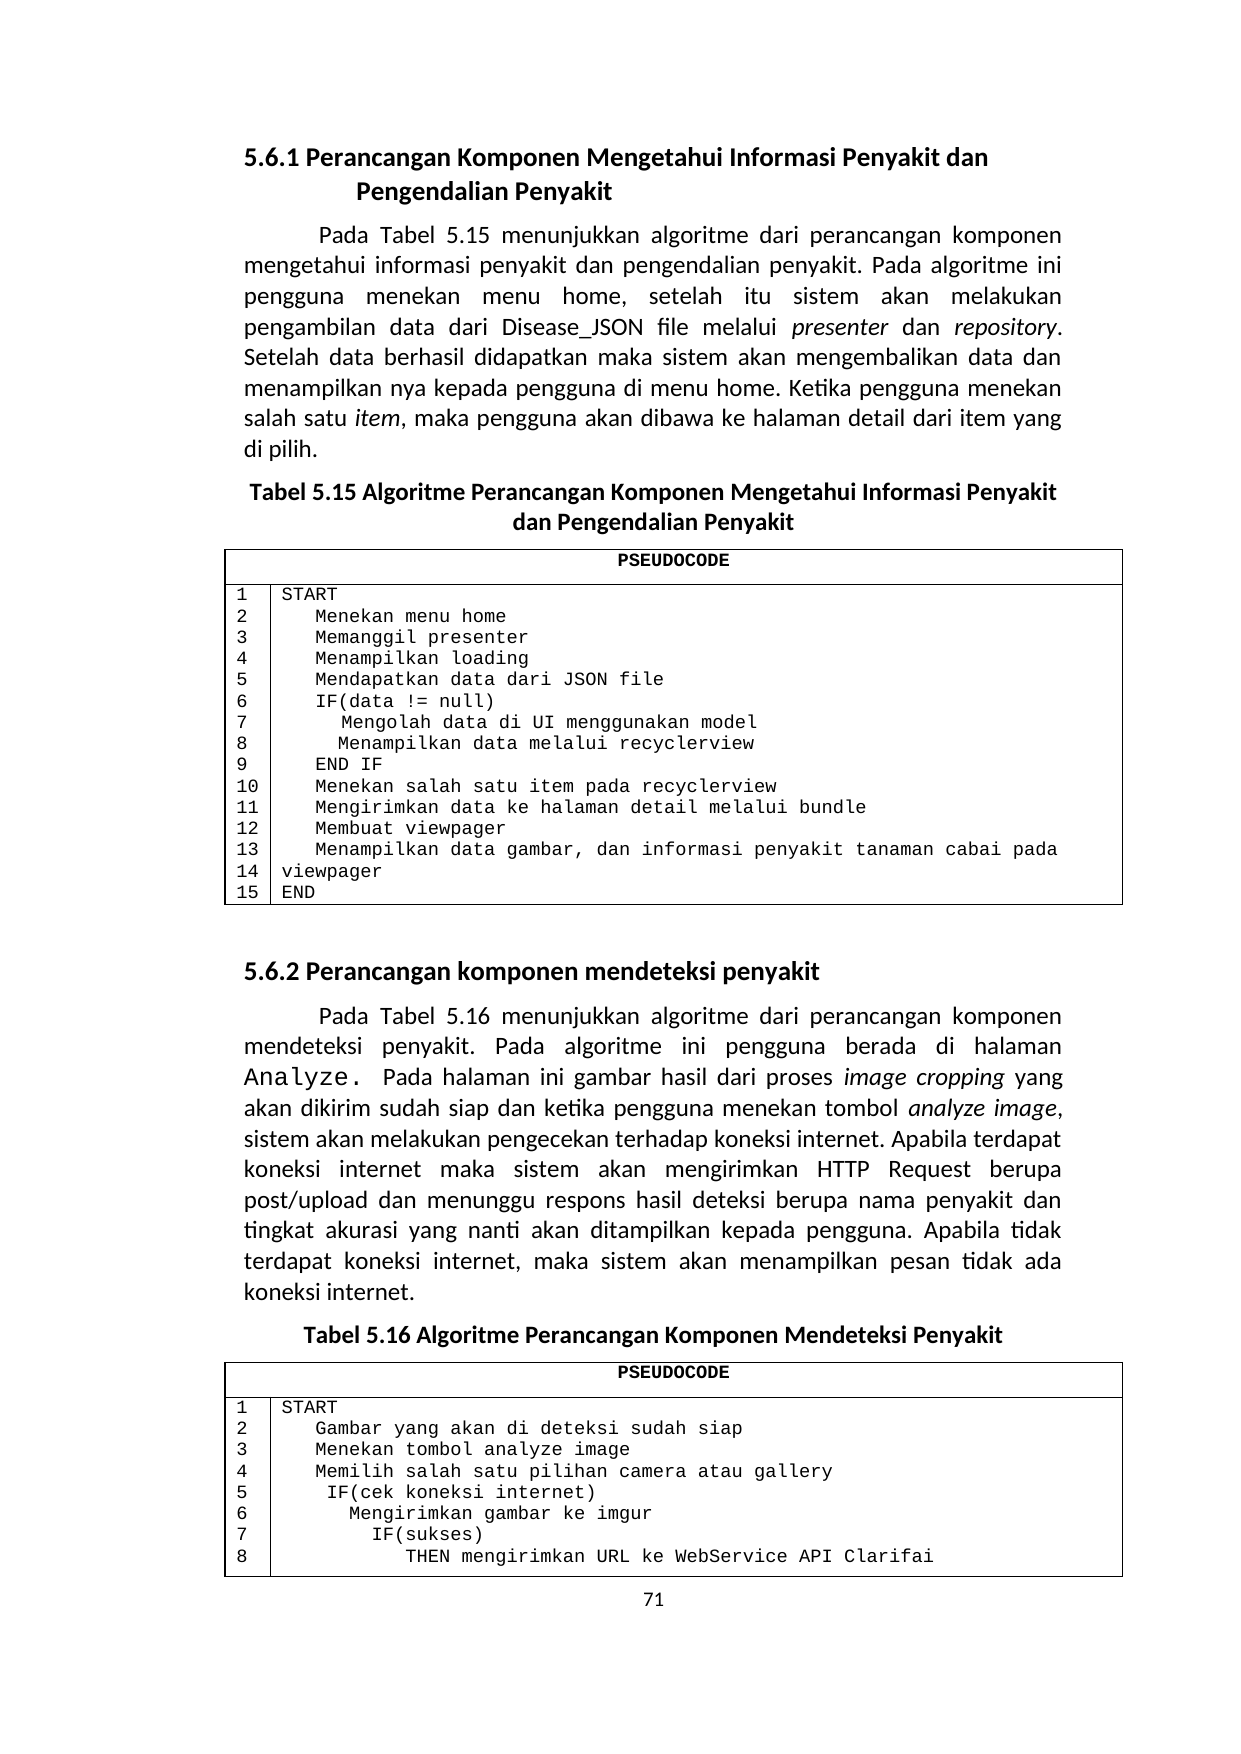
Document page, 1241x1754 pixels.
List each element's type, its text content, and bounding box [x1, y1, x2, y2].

table_cell START Menekan menu home Memanggil presenter Menampilkan loading Mendapatkan data dari JSON file IF(data != null) Mengolah data di UI menggunakan model Menampilkan data melalui recyclerview END IF Menekan salah satu item pada recyclerview Mengirimkan data ke halaman detail melalui bundle Membuat viewpager Menampilkan data gambar, dan informasi penyakit tanaman cabai pada viewpager END [271, 585, 1122, 904]
table_cell 1 2 3 4 5 6 7 8 9 10 11 12 13 14 15 [226, 585, 270, 904]
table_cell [226, 1398, 270, 1576]
table_header PSEUDOCODE [226, 550, 1122, 584]
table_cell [271, 1398, 1122, 1576]
subtitle Perancangan komponen mendeteksi penyakit [244, 954, 1063, 987]
subtitle Perancangan Komponen Mengetahui Informasi Penyakit dan Pengendalian Penyakit [244, 141, 1063, 207]
table_header PSEUDOCODE [226, 1363, 1122, 1397]
